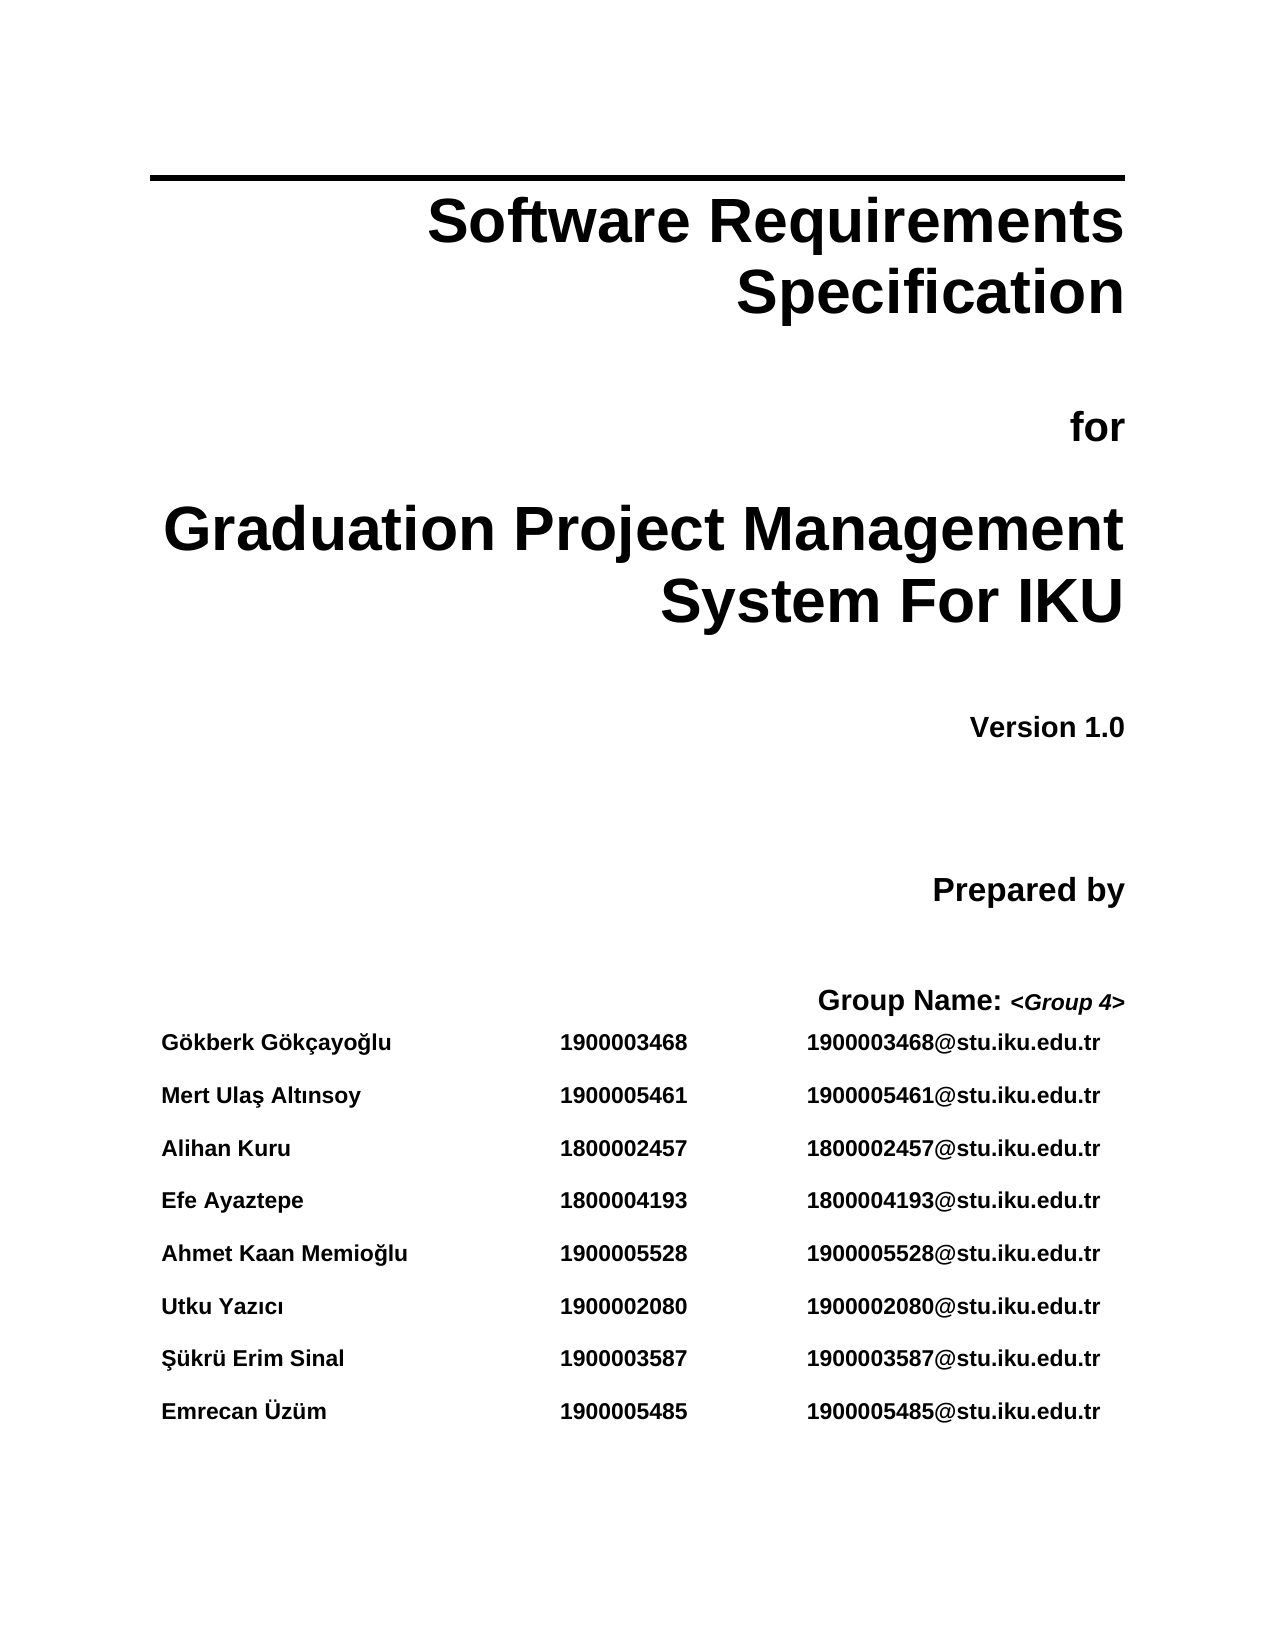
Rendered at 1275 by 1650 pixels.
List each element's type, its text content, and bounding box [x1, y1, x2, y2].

text Version 1.0 [150, 710, 1125, 744]
table_cell Efe Ayaztepe [150, 1187, 465, 1240]
table_header Gökberk Gökçayoğlu [150, 1029, 465, 1082]
table_cell 1800002457 [465, 1135, 782, 1187]
table_cell 1800004193@stu.iku.edu.tr [782, 1187, 1125, 1240]
table_header 1900003468@stu.iku.edu.tr [782, 1029, 1125, 1082]
title for [150, 402, 1125, 450]
text Group Name: <Group 4> [150, 983, 1125, 1017]
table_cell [465, 1240, 782, 1477]
title Graduation Project Management System For IKU [150, 492, 1125, 635]
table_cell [150, 1240, 465, 1477]
table_cell 1900005461@stu.iku.edu.tr [782, 1082, 1125, 1134]
table_cell Alihan Kuru [150, 1135, 465, 1187]
table_cell 1900005461 [465, 1082, 782, 1134]
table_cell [782, 1240, 1125, 1477]
table_cell 1800002457@stu.iku.edu.tr [782, 1135, 1125, 1187]
table_cell Mert Ulaş Altınsoy [150, 1082, 465, 1134]
title Software Requirements Specification [150, 181, 1125, 327]
table_header 1900003468 [465, 1029, 782, 1082]
table_cell 1800004193 [465, 1187, 782, 1240]
text Prepared by [150, 870, 1125, 908]
